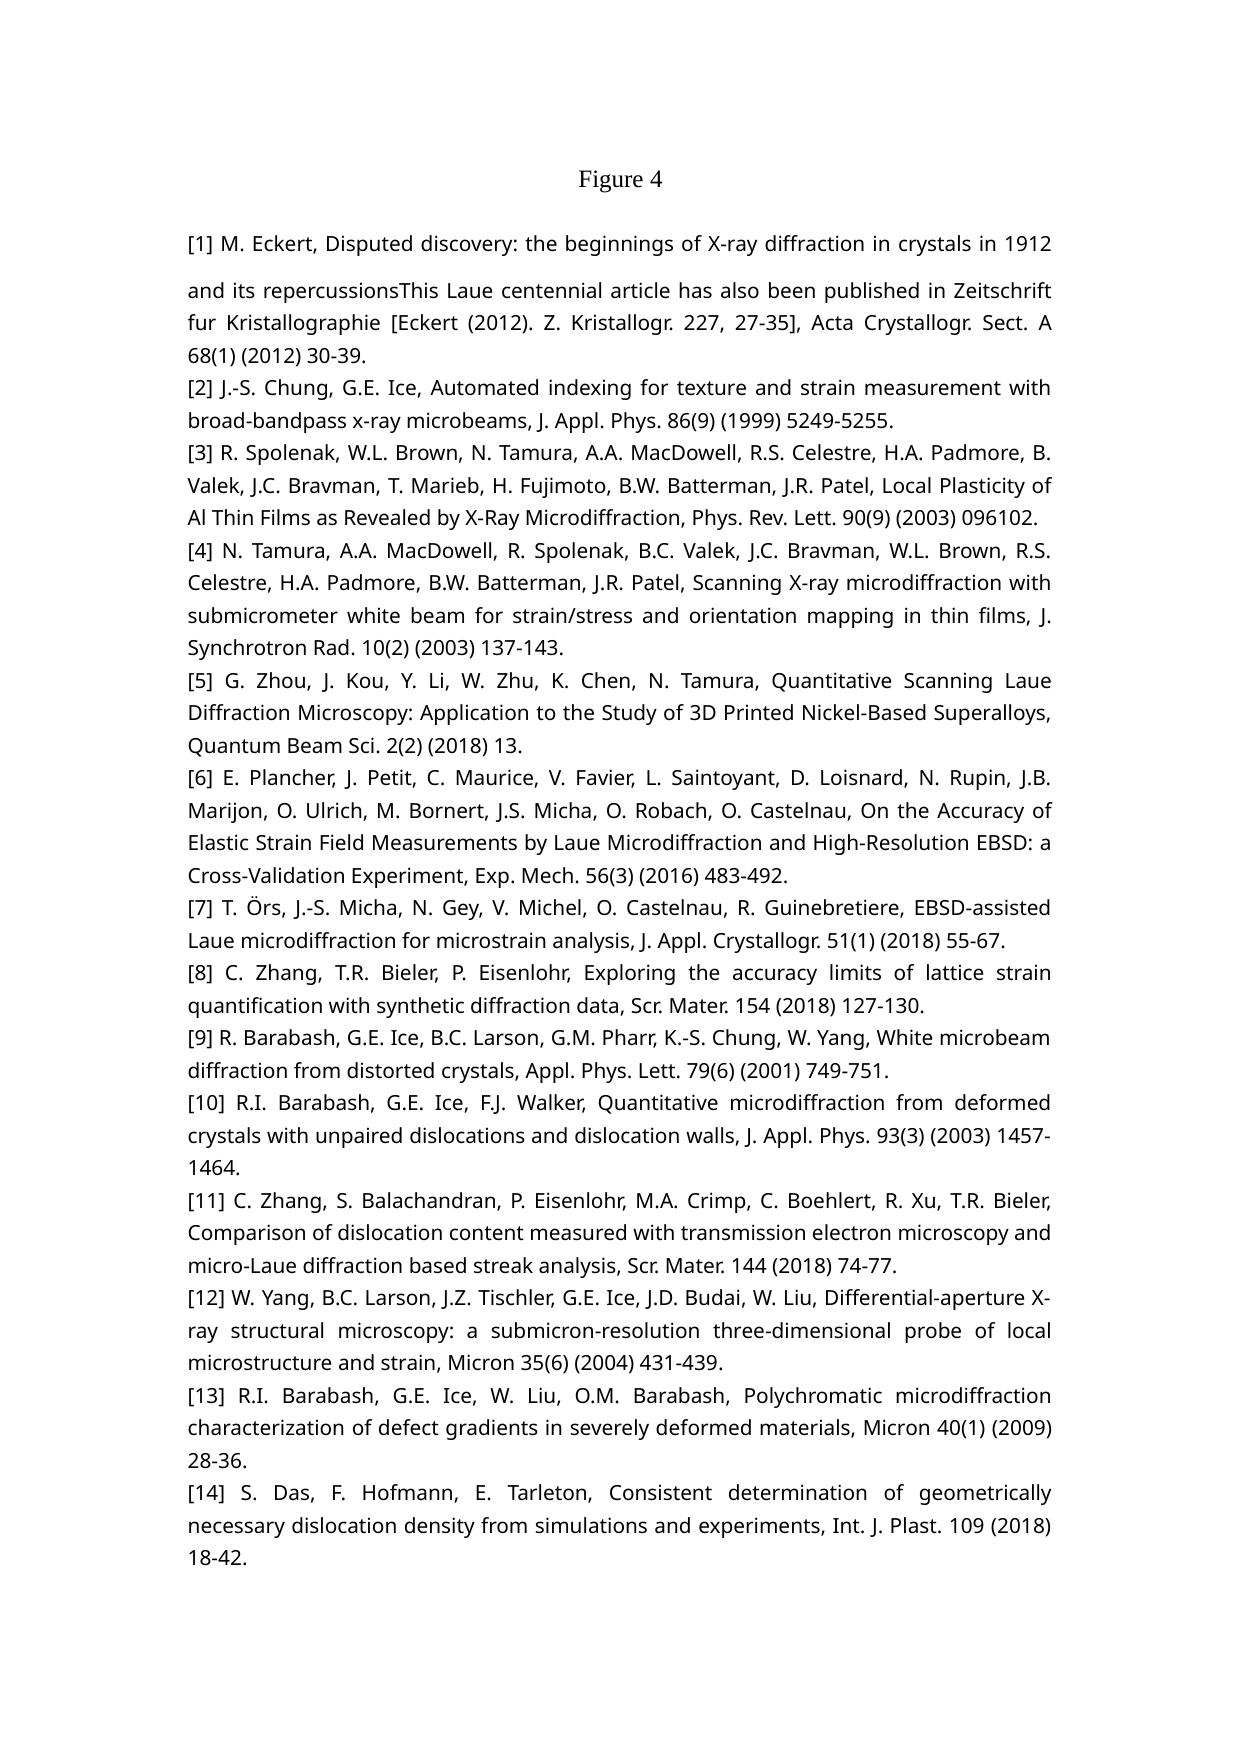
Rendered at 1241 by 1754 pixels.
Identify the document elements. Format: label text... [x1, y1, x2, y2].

text [6] E. Plancher, J. Petit, C. Maurice, V. Favier, L. Saintoyant, D. Loisnard, N. Rupin, J.B. Marijon, O. Ulrich, M. Bornert, J.S. Micha, O. Robach, O. Castelnau, On the Accuracy of Elastic Strain Field Measurements by Laue Microdiffraction and High-Resolution EBSD: a Cross-Validation Experiment, Exp. Mech. 56(3) (2016) 483-492. [187, 761, 1053, 891]
text [2] J.-S. Chung, G.E. Ice, Automated indexing for texture and strain measurement with broad-bandpass x-ray microbeams, J. Appl. Phys. 86(9) (1999) 5249-5255. [187, 371, 1053, 436]
text [4] N. Tamura, A.A. MacDowell, R. Spolenak, B.C. Valek, J.C. Bravman, W.L. Brown, R.S. Celestre, H.A. Padmore, B.W. Batterman, J.R. Patel, Scanning X-ray microdiffraction with submicrometer white beam for strain/stress and orientation mapping in thin films, J. Synchrotron Rad. 10(2) (2003) 137-143. [187, 534, 1053, 664]
text [3] R. Spolenak, W.L. Brown, N. Tamura, A.A. MacDowell, R.S. Celestre, H.A. Padmore, B. Valek, J.C. Bravman, T. Marieb, H. Fujimoto, B.W. Batterman, J.R. Patel, Local Plasticity of Al Thin Films as Revealed by X-Ray Microdiffraction, Phys. Rev. Lett. 90(9) (2003) 096102. [187, 436, 1053, 534]
text [9] R. Barabash, G.E. Ice, B.C. Larson, G.M. Pharr, K.-S. Chung, W. Yang, White microbeam diffraction from distorted crystals, Appl. Phys. Lett. 79(6) (2001) 749-751. [187, 1021, 1053, 1086]
text [5] G. Zhou, J. Kou, Y. Li, W. Zhu, K. Chen, N. Tamura, Quantitative Scanning Laue Diffraction Microscopy: Application to the Study of 3D Printed Nickel-Based Superalloys, Quantum Beam Sci. 2(2) (2018) 13. [187, 664, 1053, 761]
text [12] W. Yang, B.C. Larson, J.Z. Tischler, G.E. Ice, J.D. Budai, W. Liu, Differential-aperture X-ray structural microscopy: a submicron-resolution three-dimensional probe of local microstructure and strain, Micron 35(6) (2004) 431-439. [187, 1281, 1053, 1379]
text [14] S. Das, F. Hofmann, E. Tarleton, Consistent determination of geometrically necessary dislocation density from simulations and experiments, Int. J. Plast. 109 (2018) 18-42. [187, 1476, 1053, 1574]
text [11] C. Zhang, S. Balachandran, P. Eisenlohr, M.A. Crimp, C. Boehlert, R. Xu, T.R. Bieler, Comparison of dislocation content measured with transmission electron microscopy and micro-Laue diffraction based streak analysis, Scr. Mater. 144 (2018) 74-77. [187, 1184, 1053, 1281]
text [1] M. Eckert, Disputed discovery: the beginnings of X-ray diffraction in crystals in 1912 and its repercussionsThis Laue centennial article has also been published in Zeitschrift fur Kristallographie [Eckert (2012). Z. Kristallogr. 227, 27-35], Acta Crystallogr. Sect. A 68(1) (2012) 30-39. [187, 209, 1053, 371]
text Figure 4 [187, 162, 1053, 194]
text [8] C. Zhang, T.R. Bieler, P. Eisenlohr, Exploring the accuracy limits of lattice strain quantification with synthetic diffraction data, Scr. Mater. 154 (2018) 127-130. [187, 956, 1053, 1021]
text [10] R.I. Barabash, G.E. Ice, F.J. Walker, Quantitative microdiffraction from deformed crystals with unpaired dislocations and dislocation walls, J. Appl. Phys. 93(3) (2003) 1457-1464. [187, 1086, 1053, 1184]
text [13] R.I. Barabash, G.E. Ice, W. Liu, O.M. Barabash, Polychromatic microdiffraction characterization of defect gradients in severely deformed materials, Micron 40(1) (2009) 28-36. [187, 1379, 1053, 1476]
text [7] T. Örs, J.-S. Micha, N. Gey, V. Michel, O. Castelnau, R. Guinebretiere, EBSD-assisted Laue microdiffraction for microstrain analysis, J. Appl. Crystallogr. 51(1) (2018) 55-67. [187, 891, 1053, 956]
